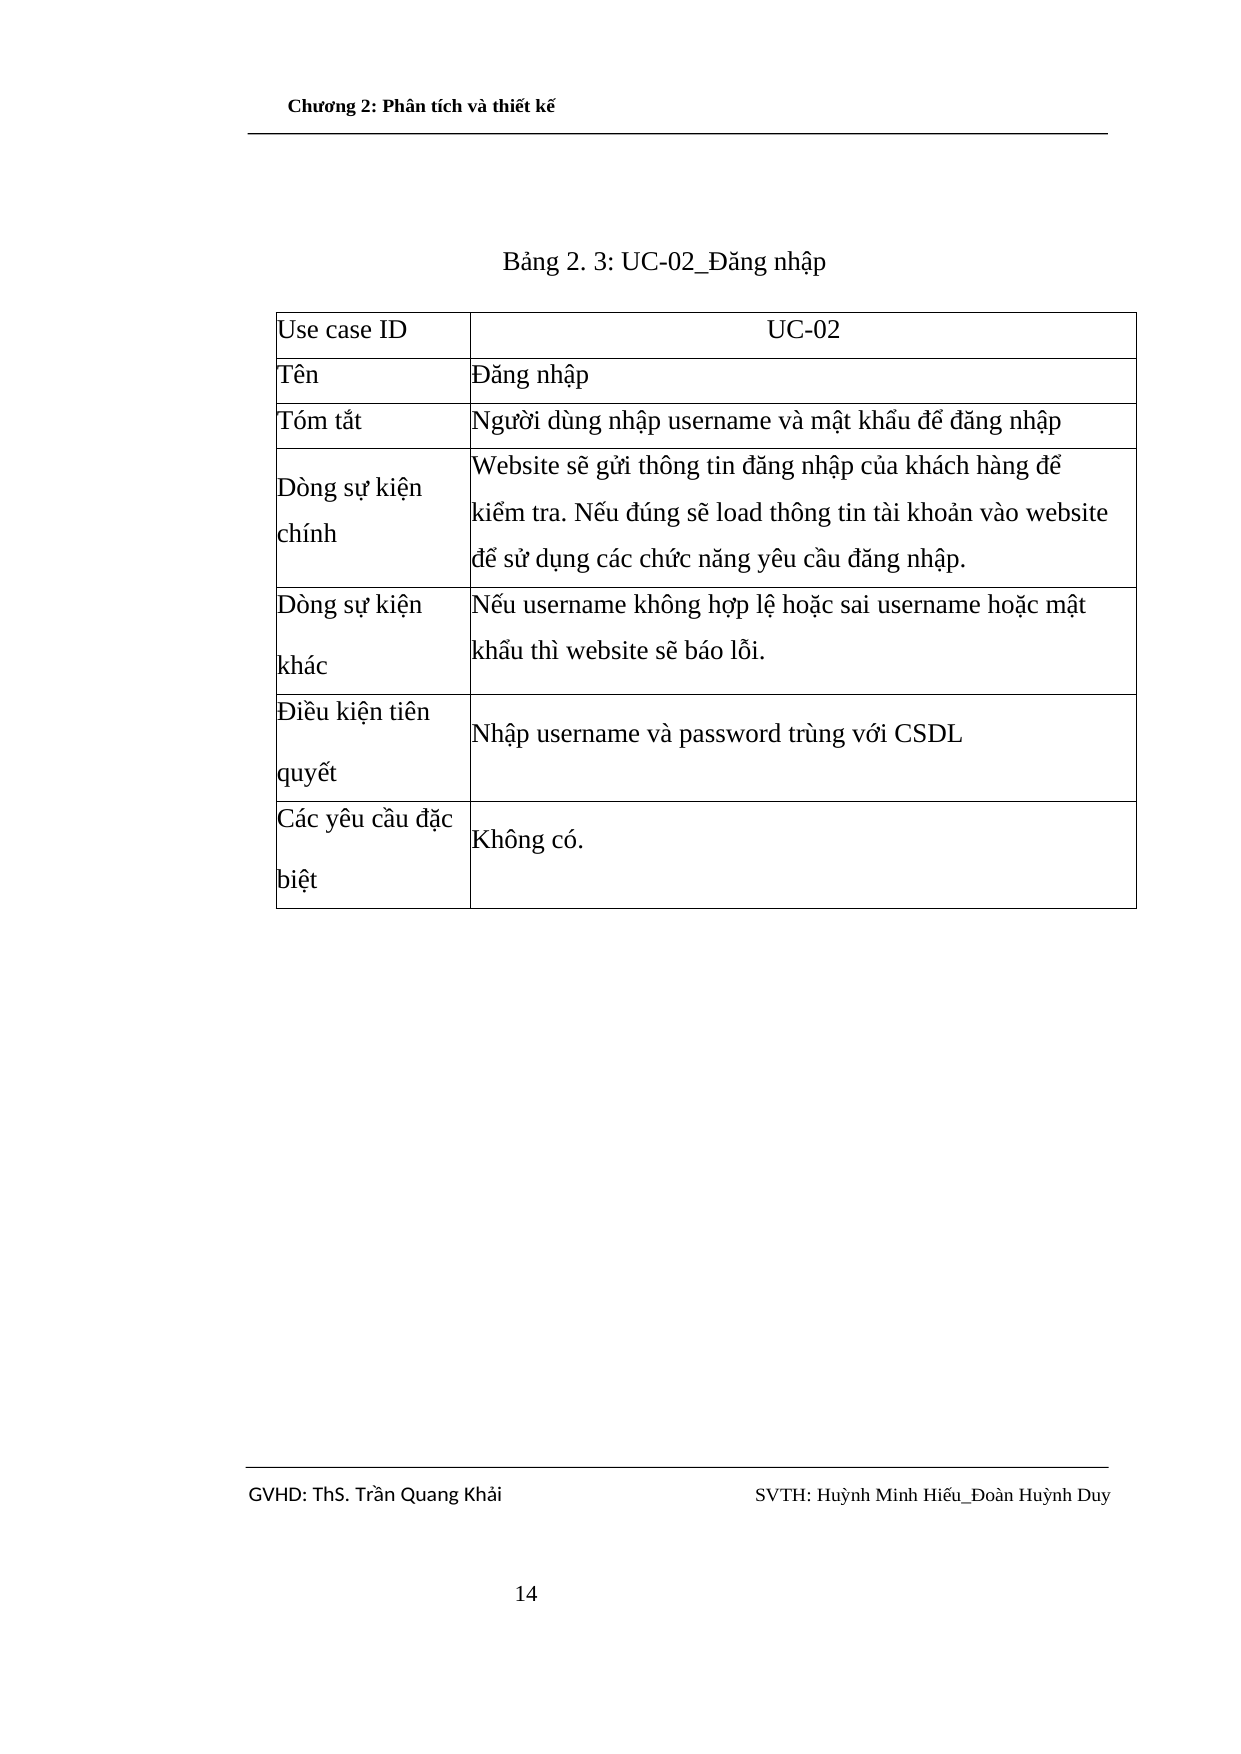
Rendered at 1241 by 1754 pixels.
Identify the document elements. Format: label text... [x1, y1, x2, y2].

table_cell Không có. [471, 802, 1136, 908]
table_cell Các yêu cầu đặc biệt [277, 802, 470, 908]
table_cell Tóm tắt [277, 404, 470, 448]
table_header UC-02 [471, 313, 1136, 357]
table_cell Nhập username và password trùng với CSDL [471, 695, 1136, 801]
table_cell Đăng nhập [471, 359, 1136, 403]
text Bảng 2. 3: UC-02_Đăng nhập [207, 245, 1122, 276]
table_cell Dòng sự kiện chính [277, 449, 470, 587]
table_cell Dòng sự kiện khác [277, 588, 470, 694]
table_cell Website sẽ gửi thông tin đăng nhập của khách hàng để kiểm tra. Nếu đúng sẽ load thông tin tài khoản vào website để sử dụng các chức năng yêu cầu đăng nhập. [471, 449, 1136, 587]
table_cell Nếu username không hợp lệ hoặc sai username hoặc mật khẩu thì website sẽ báo lỗi. [471, 588, 1136, 694]
table_header Use case ID [277, 313, 470, 357]
table_cell Người dùng nhập username và mật khẩu để đăng nhập [471, 404, 1136, 448]
table_cell Điều kiện tiên quyết [277, 695, 470, 801]
table_cell Tên [277, 359, 470, 403]
